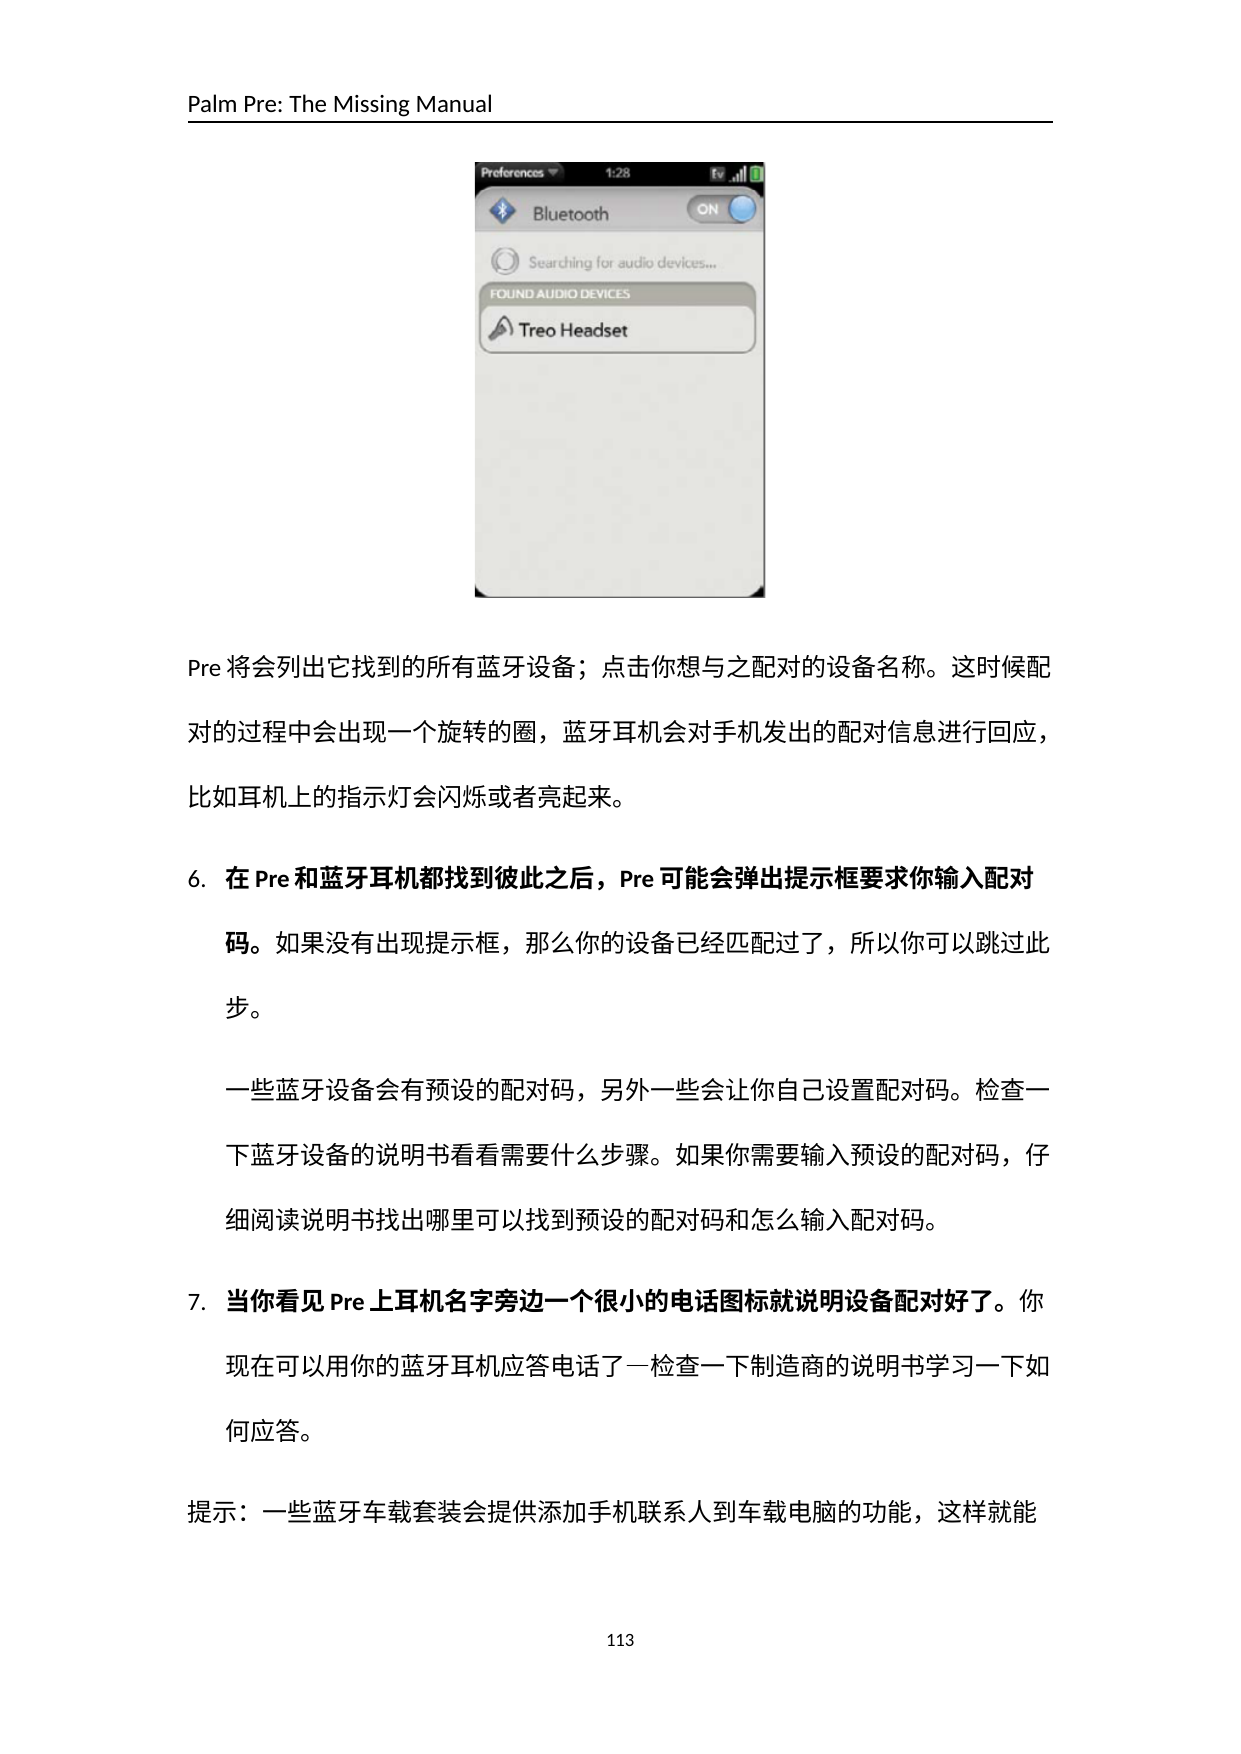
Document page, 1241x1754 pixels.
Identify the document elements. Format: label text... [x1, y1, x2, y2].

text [187, 1478, 1053, 1543]
list 当你看见Pre上耳机名字旁边一个很小的电话图标就说明设备配对好了。你现在可以用你的蓝牙耳机应答电话了—检查一下制造商的说明书学习一下如何应答。 [187, 1267, 1053, 1462]
list 在Pre和蓝牙耳机都找到彼此之后，Pre可能会弹出提示框要求你输入配对码。如果没有出现提示框，那么你的设备已经匹配过了，所以你可以跳过此步。 [187, 844, 1053, 1039]
text 一些蓝牙设备会有预设的配对码，另外一些会让你自己设置配对码。检查一下蓝牙设备的说明书看看需要什么步骤。如果你需要输入预设的配对码，仔细阅读说明书找出哪里可以找到预设的配对码和怎么输入配对码。 [225, 1056, 1053, 1251]
picture [474, 162, 766, 598]
text Pre将会列出它找到的所有蓝牙设备；点击你想与之配对的设备名称。这时候配对的过程中会出现一个旋转的圈，蓝牙耳机会对手机发出的配对信息进行回应，比如耳机上的指示灯会闪烁或者亮起来。 [187, 633, 1053, 828]
